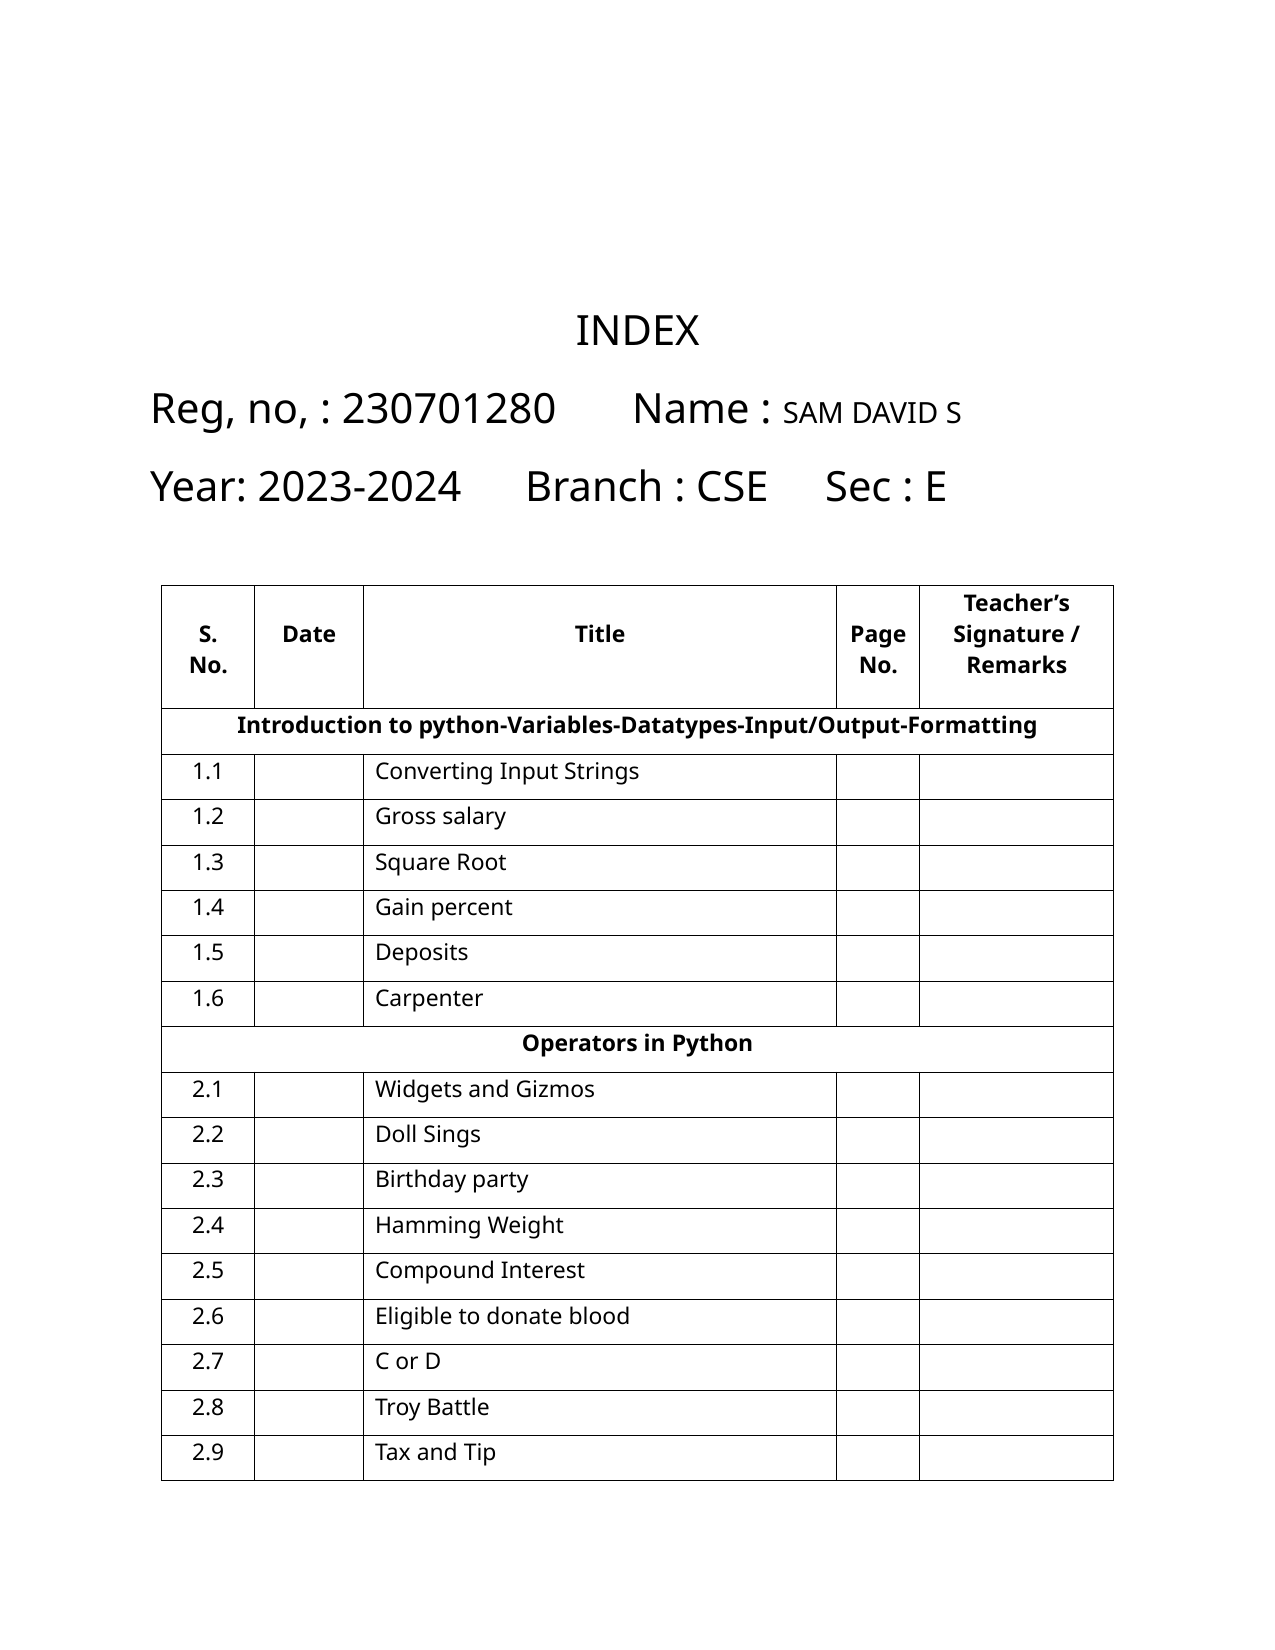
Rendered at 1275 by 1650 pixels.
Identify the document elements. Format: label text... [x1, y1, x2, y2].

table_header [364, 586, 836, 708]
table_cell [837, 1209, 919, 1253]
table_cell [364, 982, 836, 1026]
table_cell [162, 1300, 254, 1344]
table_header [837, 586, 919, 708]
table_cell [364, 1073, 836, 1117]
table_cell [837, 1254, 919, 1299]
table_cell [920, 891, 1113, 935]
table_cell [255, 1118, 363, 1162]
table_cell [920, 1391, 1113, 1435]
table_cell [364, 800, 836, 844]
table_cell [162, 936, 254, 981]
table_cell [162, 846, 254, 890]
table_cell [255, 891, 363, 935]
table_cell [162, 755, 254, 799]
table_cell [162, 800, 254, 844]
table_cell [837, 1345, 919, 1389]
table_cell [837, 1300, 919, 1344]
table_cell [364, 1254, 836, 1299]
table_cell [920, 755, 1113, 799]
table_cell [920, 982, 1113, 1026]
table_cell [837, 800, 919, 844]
text Reg, no, : 230701280 Name : SAM DAVID S [150, 379, 1125, 436]
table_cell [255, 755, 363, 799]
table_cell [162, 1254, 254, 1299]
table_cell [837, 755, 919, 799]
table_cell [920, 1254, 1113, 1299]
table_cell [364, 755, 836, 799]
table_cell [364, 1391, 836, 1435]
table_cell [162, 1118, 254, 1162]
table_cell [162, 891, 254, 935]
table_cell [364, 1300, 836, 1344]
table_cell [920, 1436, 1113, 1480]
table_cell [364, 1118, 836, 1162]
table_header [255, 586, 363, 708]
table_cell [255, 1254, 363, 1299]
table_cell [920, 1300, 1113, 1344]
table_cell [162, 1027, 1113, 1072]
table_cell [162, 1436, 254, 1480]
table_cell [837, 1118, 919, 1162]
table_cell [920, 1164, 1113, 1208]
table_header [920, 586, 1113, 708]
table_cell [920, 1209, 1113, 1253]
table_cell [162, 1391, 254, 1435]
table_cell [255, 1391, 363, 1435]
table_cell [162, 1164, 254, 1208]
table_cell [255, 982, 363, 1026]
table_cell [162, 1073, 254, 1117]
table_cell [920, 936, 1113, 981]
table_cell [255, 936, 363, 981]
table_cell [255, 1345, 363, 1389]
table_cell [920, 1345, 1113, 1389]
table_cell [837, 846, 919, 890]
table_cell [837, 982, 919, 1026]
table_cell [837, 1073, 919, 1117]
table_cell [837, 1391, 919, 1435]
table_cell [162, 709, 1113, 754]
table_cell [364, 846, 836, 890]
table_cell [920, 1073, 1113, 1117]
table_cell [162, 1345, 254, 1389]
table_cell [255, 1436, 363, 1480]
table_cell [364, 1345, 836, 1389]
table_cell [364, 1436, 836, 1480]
text INDEX [150, 301, 1125, 358]
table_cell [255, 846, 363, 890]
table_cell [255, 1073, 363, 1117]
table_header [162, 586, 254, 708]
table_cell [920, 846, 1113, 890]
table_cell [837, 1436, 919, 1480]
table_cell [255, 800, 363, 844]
text Year: 2023-2024 Branch : CSE Sec : E [150, 457, 1125, 514]
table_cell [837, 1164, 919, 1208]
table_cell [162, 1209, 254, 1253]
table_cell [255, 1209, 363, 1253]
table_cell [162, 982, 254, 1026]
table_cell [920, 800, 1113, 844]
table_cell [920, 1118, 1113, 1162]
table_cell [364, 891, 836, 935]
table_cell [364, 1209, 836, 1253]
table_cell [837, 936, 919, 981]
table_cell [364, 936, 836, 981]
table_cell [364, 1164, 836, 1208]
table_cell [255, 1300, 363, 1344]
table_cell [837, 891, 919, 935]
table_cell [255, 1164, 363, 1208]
